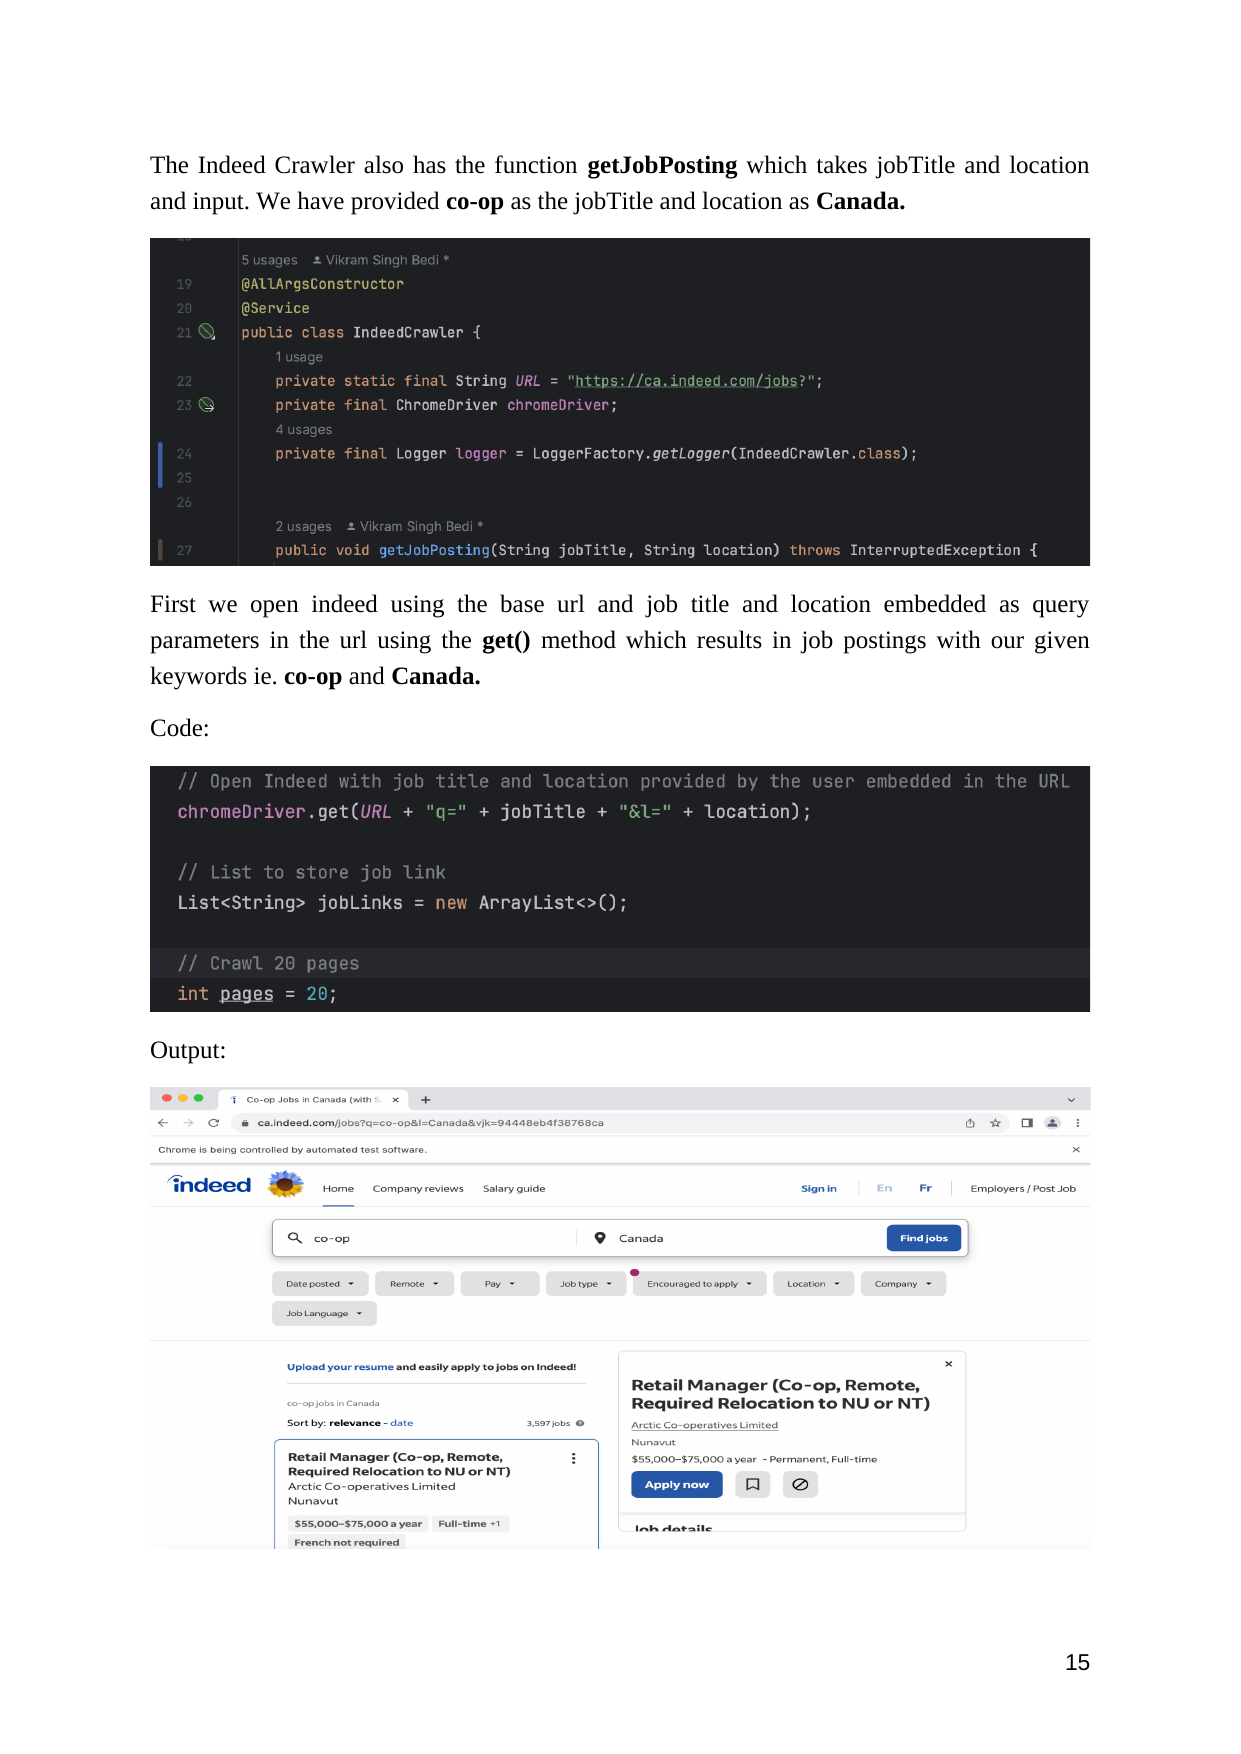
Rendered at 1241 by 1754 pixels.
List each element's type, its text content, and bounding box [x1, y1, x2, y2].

text Code: [150, 713, 1090, 742]
picture [150, 766, 1091, 1012]
picture [150, 1087, 1091, 1549]
picture [150, 238, 1091, 566]
text Output: [150, 1035, 1090, 1064]
text First we open indeed using the base url and job title and location embedded as query parameters in the url using the get() method which results in job postings with our given keywords ie. co-op and Canada. [150, 589, 1090, 689]
text The Indeed Crawler also has the function getJobPosting which takes jobTitle and location and input. We have provided co-op as the jobTitle and location as Canada. [150, 150, 1090, 215]
